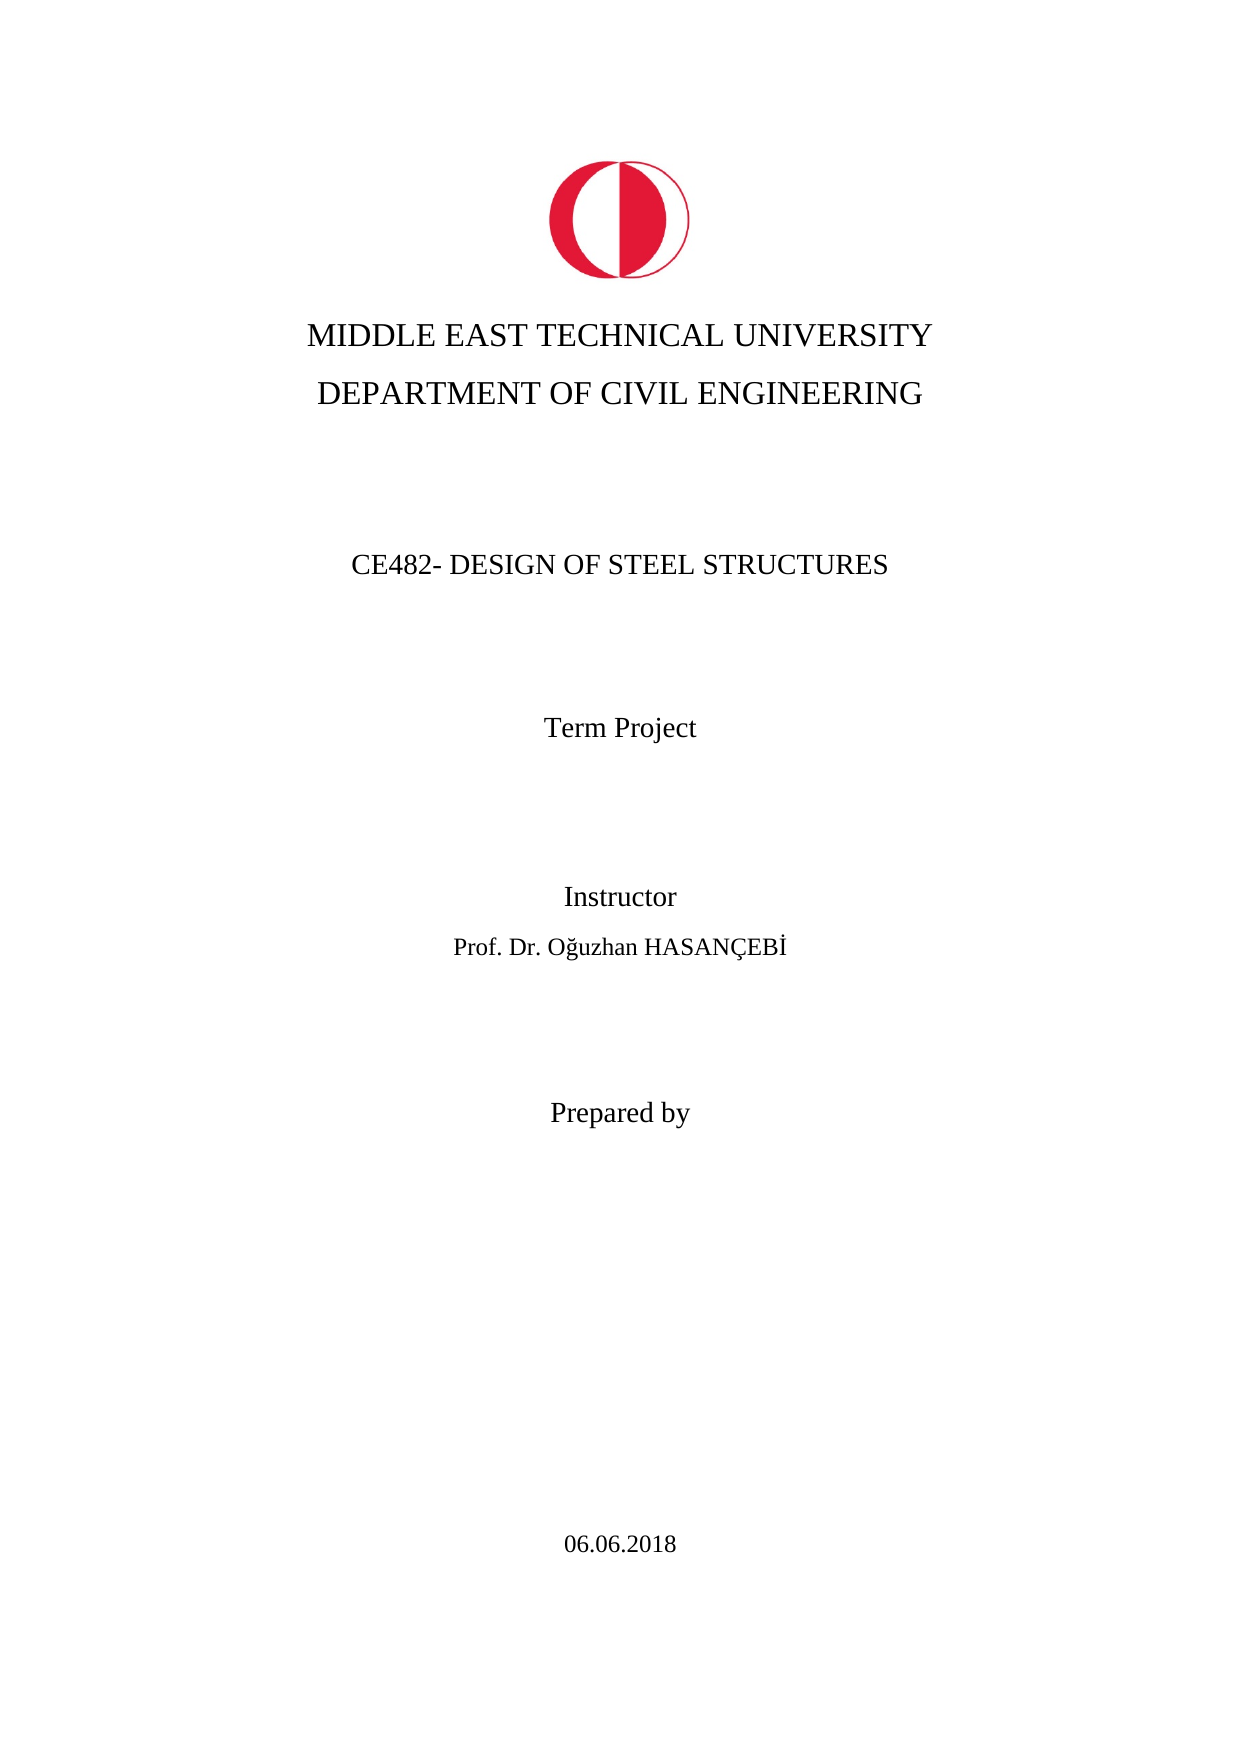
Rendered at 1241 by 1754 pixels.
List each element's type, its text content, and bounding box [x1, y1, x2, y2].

text MIDDLE EAST TECHNICAL UNIVERSITY [148, 315, 1093, 354]
text CE482- DESIGN OF STEEL STRUCTURES [148, 547, 1093, 581]
text Prof. Dr. Oğuzhan HASANÇEBİ [148, 932, 1093, 960]
text 06.06.2018 [148, 1529, 1093, 1558]
text DEPARTMENT OF CIVIL ENGINEERING [148, 373, 1093, 412]
picture [530, 147, 710, 297]
text Instructor [148, 879, 1093, 912]
text Prepared by [148, 1095, 1093, 1129]
text Term Project [148, 710, 1093, 743]
